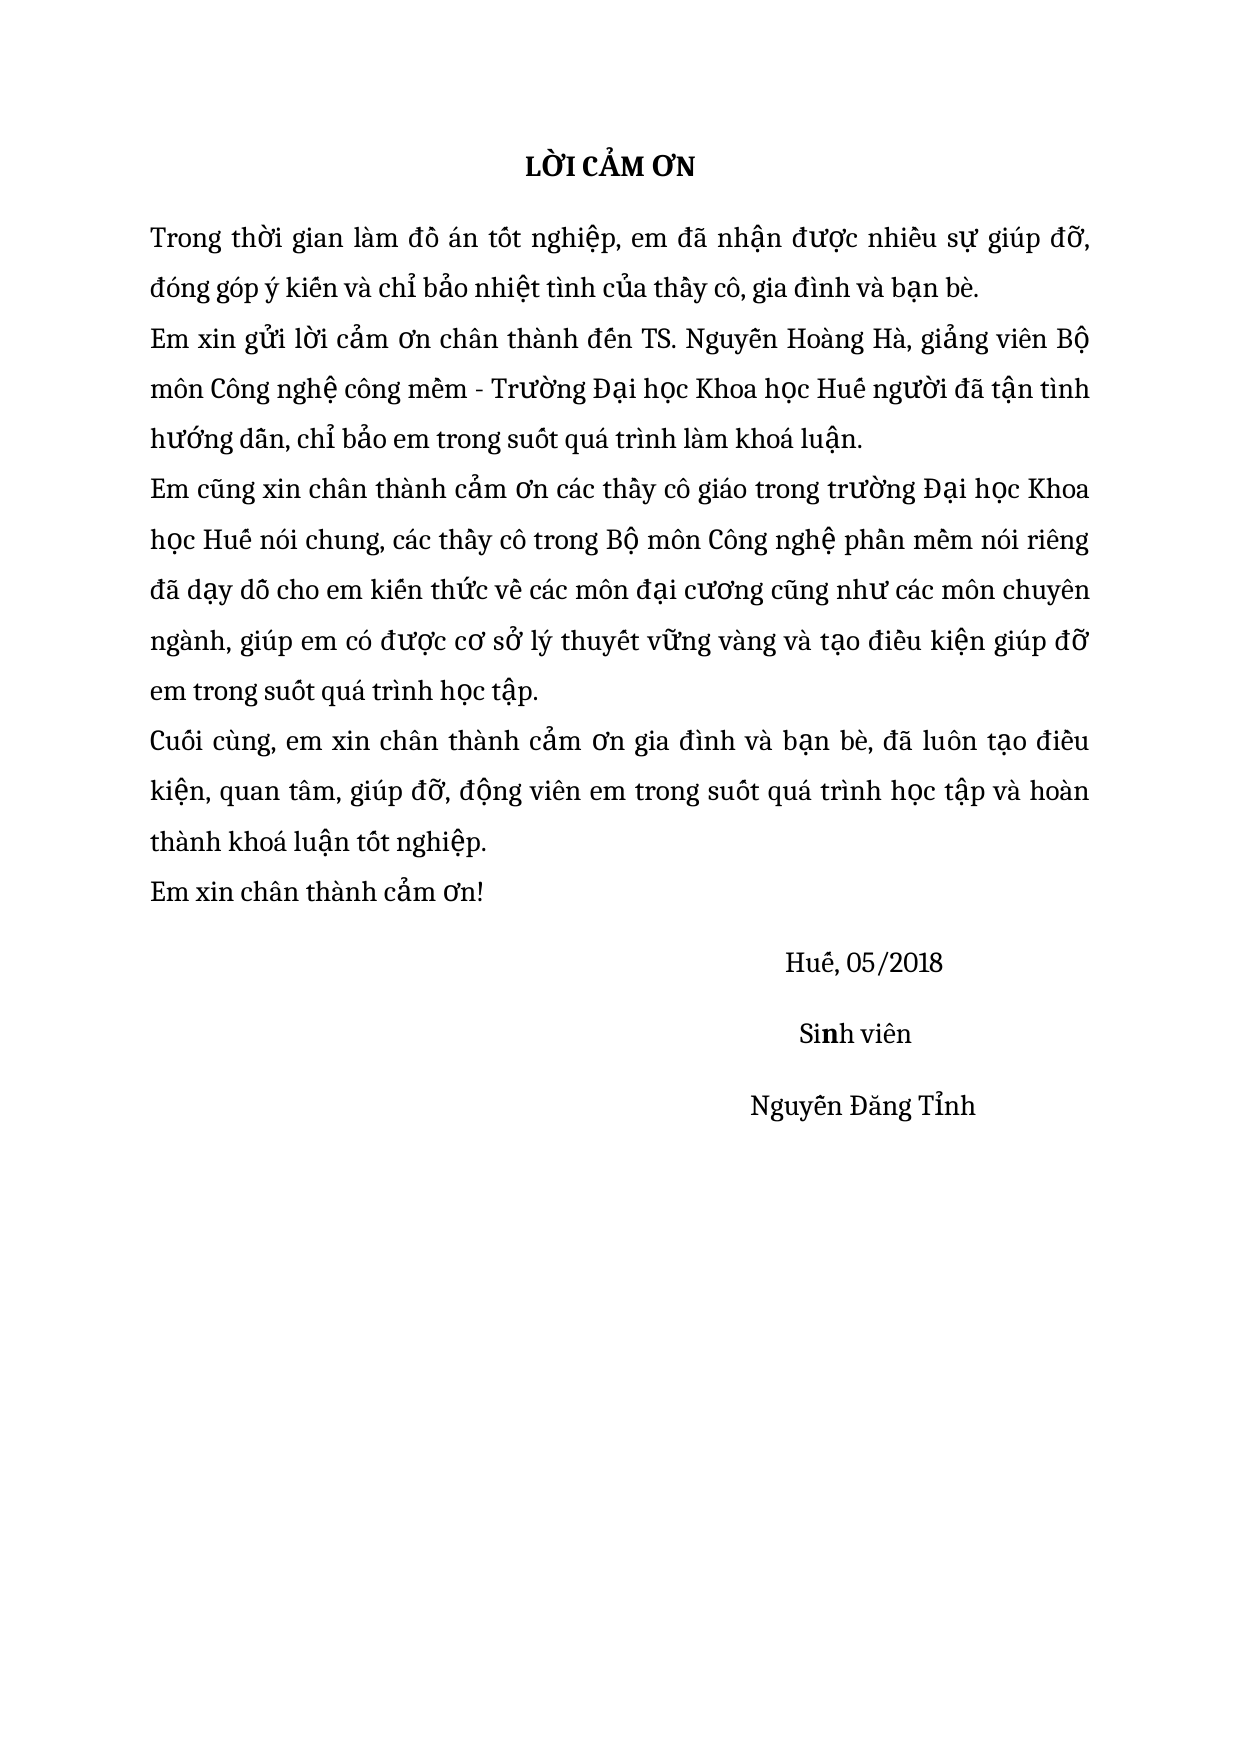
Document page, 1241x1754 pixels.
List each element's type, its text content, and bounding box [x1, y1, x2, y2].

text Em cũng xin chân thành cảm ơn các thầy cô giáo trong trường Đại học Khoa học Huế nói chung, các thầy cô trong Bộ môn Công nghệ phần mềm nói riêng đã dạy dỗ cho em kiến thức về các môn đại cương cũng như các môn chuyên ngành, giúp em có được cơ sở lý thuyết vững vàng và tạo điều kiện giúp đỡ em trong suốt quá trình học tập. [150, 473, 1090, 707]
text Nguyễn Đăng Tỉnh [150, 1089, 977, 1122]
text Huế, 05/2018 [785, 946, 977, 980]
text Em xin gửi lời cảm ơn chân thành đến TS. Nguyễn Hoàng Hà, giảng viên Bộ môn Công nghệ công mềm - Trường Đại học Khoa học Huế người đã tận tình hướng dẫn, chỉ bảo em trong suốt quá trình làm khoá luận. [150, 322, 1090, 456]
text Trong thời gian làm đồ án tốt nghiệp, em đã nhận được nhiều sự giúp đỡ, đóng góp ý kiến và chỉ bảo nhiệt tình của thầy cô, gia đình và bạn bè. [150, 221, 1090, 305]
text Em xin chân thành cảm ơn! [150, 875, 1090, 909]
text LỜI CẢM ƠN [525, 150, 1090, 183]
text Sinh viên [800, 1017, 962, 1051]
text Cuối cùng, em xin chân thành cảm ơn gia đình và bạn bè, đã luôn tạo điều kiện, quan tâm, giúp đỡ, động viên em trong suốt quá trình học tập và hoàn thành khoá luận tốt nghiệp. [150, 724, 1090, 858]
